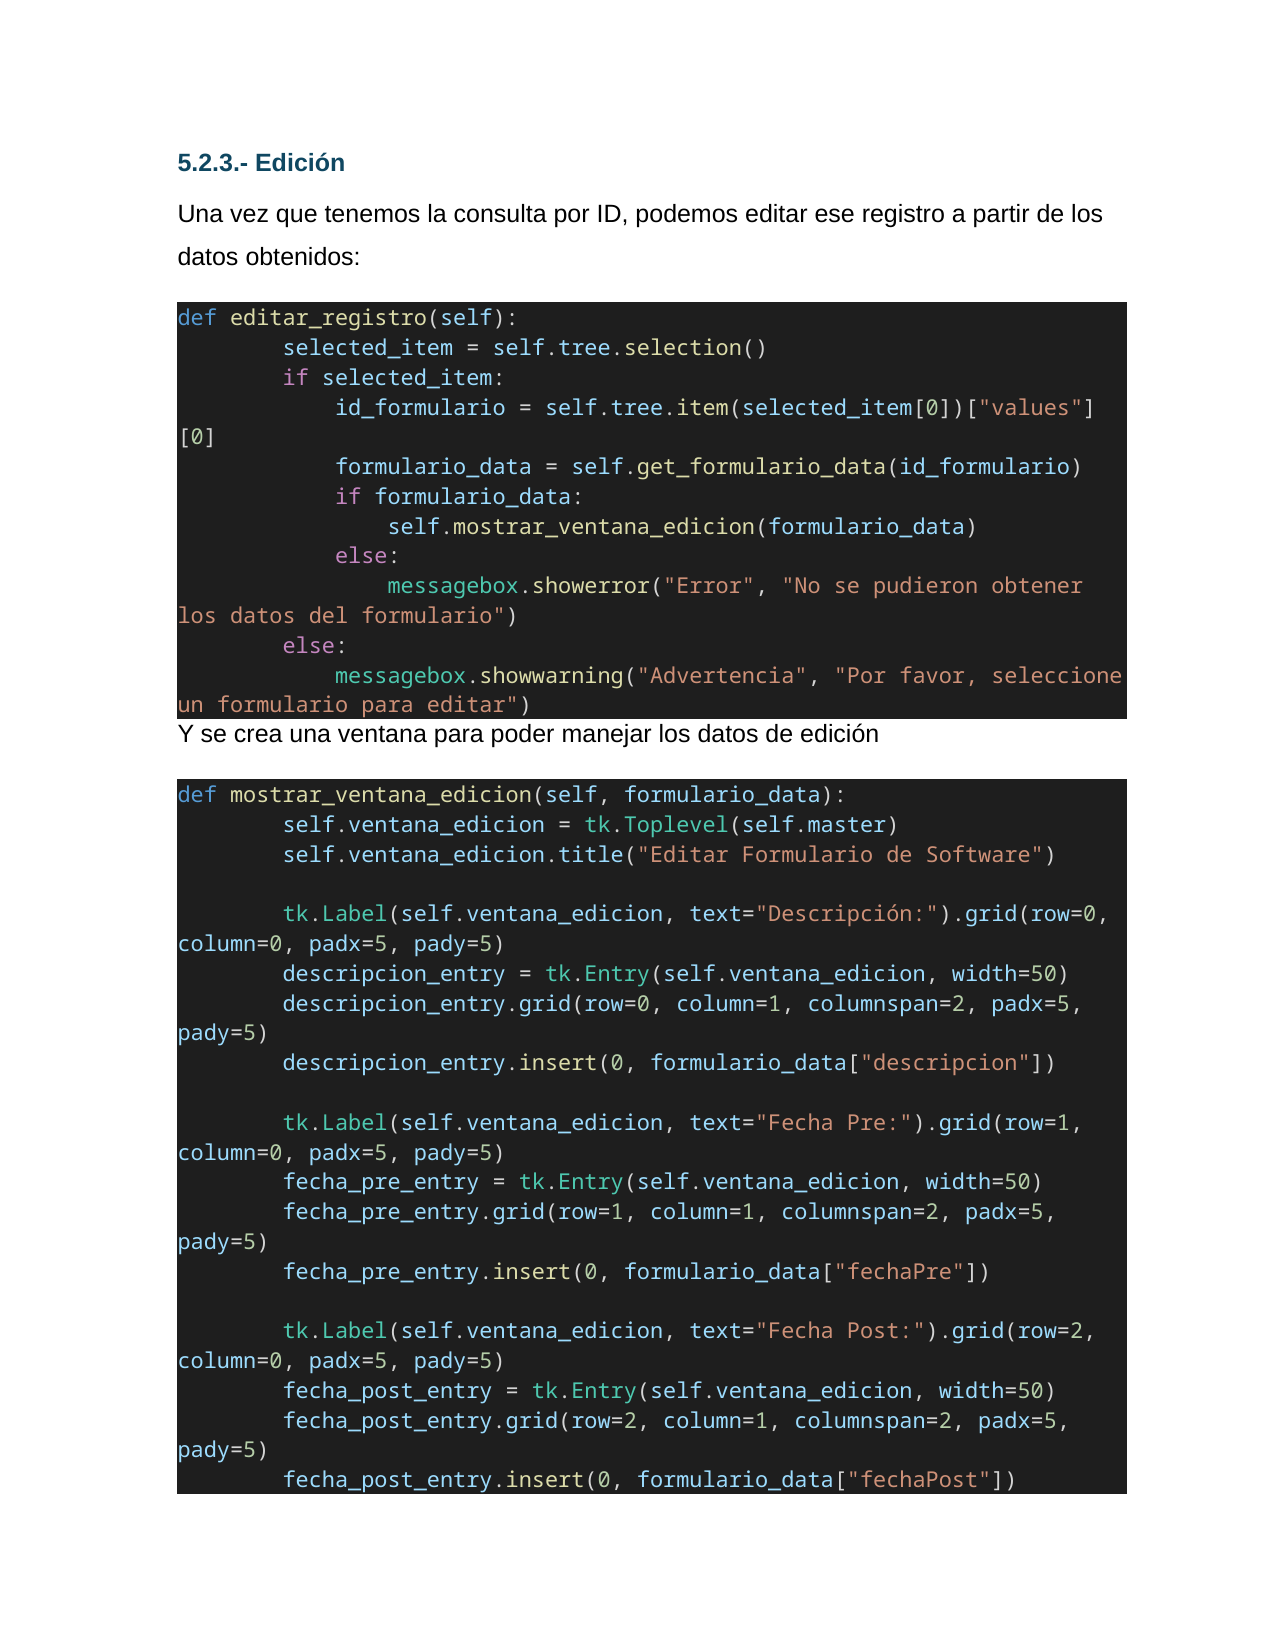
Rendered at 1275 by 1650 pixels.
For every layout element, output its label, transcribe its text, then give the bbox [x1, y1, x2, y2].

text def mostrar_ventana_edicion(self, formulario_data): [177, 779, 1127, 809]
text else: [177, 630, 1127, 659]
text messagebox.showerror("Error", "No se pudieron obtener los datos del formulario") [177, 570, 1127, 630]
text descripcion_entry.grid(row=0, column=1, columnspan=2, padx=5, pady=5) [177, 987, 1127, 1047]
text tk.Label(self.ventana_edicion, text="Fecha Pre:").grid(row=1, column=0, padx=5, pady=5) [177, 1107, 1127, 1166]
text fecha_post_entry.grid(row=2, column=1, columnspan=2, padx=5, pady=5) [177, 1404, 1127, 1464]
text id_formulario = self.tree.item(selected_item[0])["values"][0] [177, 391, 1127, 451]
text tk.Label(self.ventana_edicion, text="Fecha Post:").grid(row=2, column=0, padx=5, pady=5) [177, 1315, 1127, 1375]
text fecha_pre_entry.insert(0, formulario_data["fechaPre"]) [177, 1256, 1127, 1285]
text tk.Label(self.ventana_edicion, text="Descripción:").grid(row=0, column=0, padx=5, pady=5) [177, 898, 1127, 958]
text formulario_data = self.get_formulario_data(id_formulario) [177, 451, 1127, 481]
text if selected_item: [177, 362, 1127, 391]
text self.ventana_edicion.title("Editar Formulario de Software") [177, 838, 1127, 868]
text descripcion_entry.insert(0, formulario_data["descripcion"]) [177, 1047, 1127, 1077]
text fecha_pre_entry.grid(row=1, column=1, columnspan=2, padx=5, pady=5) [177, 1196, 1127, 1256]
text fecha_post_entry.insert(0, formulario_data["fechaPost"]) [177, 1464, 1127, 1494]
text fecha_pre_entry = tk.Entry(self.ventana_edicion, width=50) [177, 1166, 1127, 1196]
text def editar_registro(self): [177, 302, 1127, 332]
text if formulario_data: [177, 481, 1127, 511]
text selected_item = self.tree.selection() [177, 332, 1127, 362]
text descripcion_entry = tk.Entry(self.ventana_edicion, width=50) [177, 958, 1127, 987]
text self.ventana_edicion = tk.Toplevel(self.master) [177, 809, 1127, 838]
subtitle 5.2.3.- Edición [177, 148, 1127, 176]
text else: [177, 540, 1127, 570]
text Y se crea una ventana para poder manejar los datos de edición [177, 719, 1127, 748]
text Una vez que tenemos la consulta por ID, podemos editar ese registro a partir de los datos obtenidos: [177, 199, 1127, 271]
text self.mostrar_ventana_edicion(formulario_data) [177, 511, 1127, 540]
text messagebox.showwarning("Advertencia", "Por favor, seleccione un formulario para editar") [177, 659, 1127, 719]
text fecha_post_entry = tk.Entry(self.ventana_edicion, width=50) [177, 1375, 1127, 1404]
